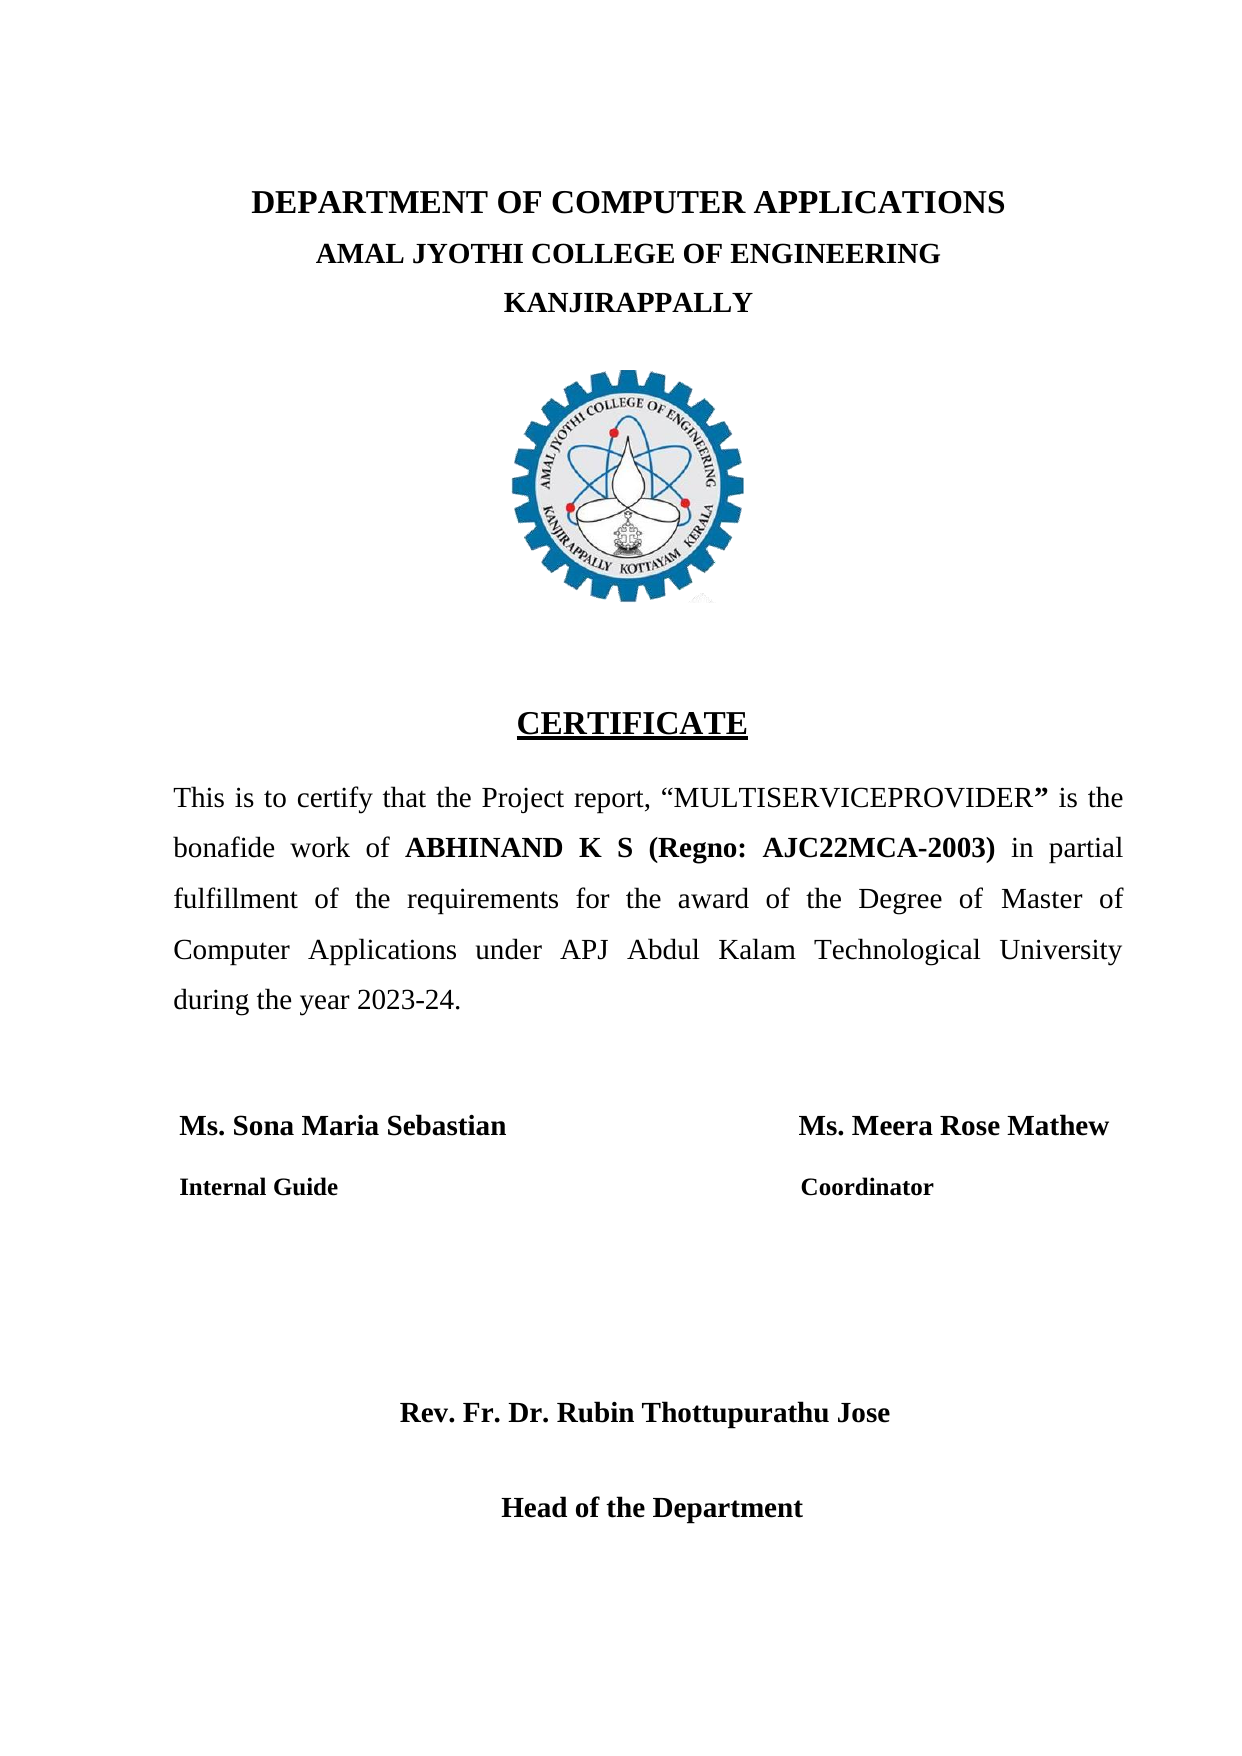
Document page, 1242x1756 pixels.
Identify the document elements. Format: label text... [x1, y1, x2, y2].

text Ms. Sona Maria Sebastian Ms. Meera Rose Mathew [104, 1108, 1175, 1142]
picture [691, 410, 699, 416]
text Internal Guide Coordinator [104, 1172, 1175, 1201]
text Head of the Department [362, 1491, 916, 1524]
picture [511, 370, 744, 603]
text DEPARTMENT OF COMPUTER APPLICATIONS AMAL JYOTHI COLLEGE OF ENGINEERING KANJIRAPPALLY [237, 183, 1020, 319]
text CERTIFICATE [154, 703, 1069, 741]
text Rev. Fr. Dr. Rubin Thottupurathu Jose [307, 1395, 916, 1428]
text This is to certify that the Project report, “MULTISERVICEPROVIDER” is the bonafide work of ABHINAND K S (Regno: AJC22MCA-2003) in partial fulfillment of the requirements for the award of the Degree of Master of Computer Applications under APJ Abdul Kalam Technological University during the year 2023-24. [173, 780, 1123, 1016]
